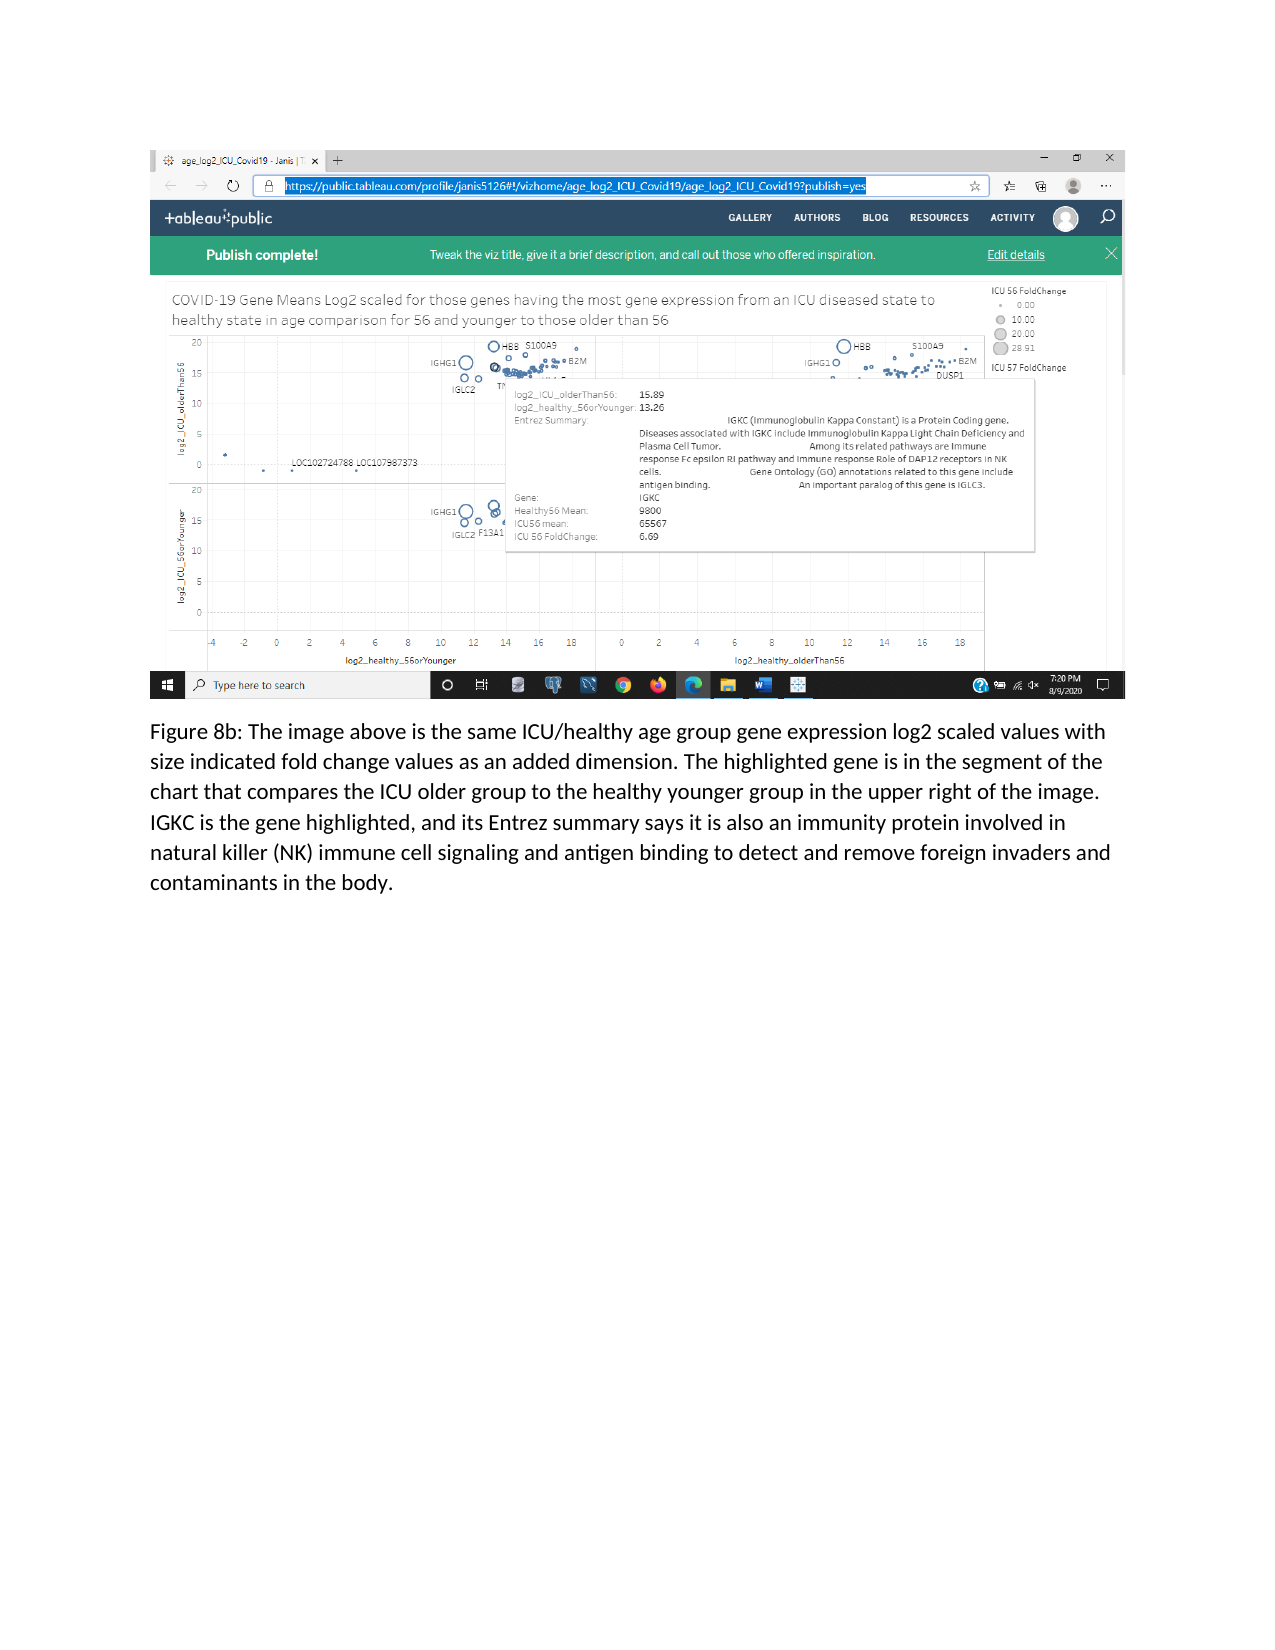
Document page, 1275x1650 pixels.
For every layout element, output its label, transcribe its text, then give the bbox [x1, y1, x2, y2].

text Figure 8b: The image above is the same ICU/healthy age group gene expression log2 scaled values with size indicated fold change values as an added dimension. The highlighted gene is in the segment of the chart that compares the ICU older group to the healthy younger group in the upper right of the image. IGKC is the gene highlighted, and its Entrez summary says it is also an immunity protein involved in natural killer (NK) immune cell signaling and antigen binding to detect and remove foreign invaders and contaminants in the body. [150, 717, 1125, 896]
picture [150, 150, 1125, 699]
